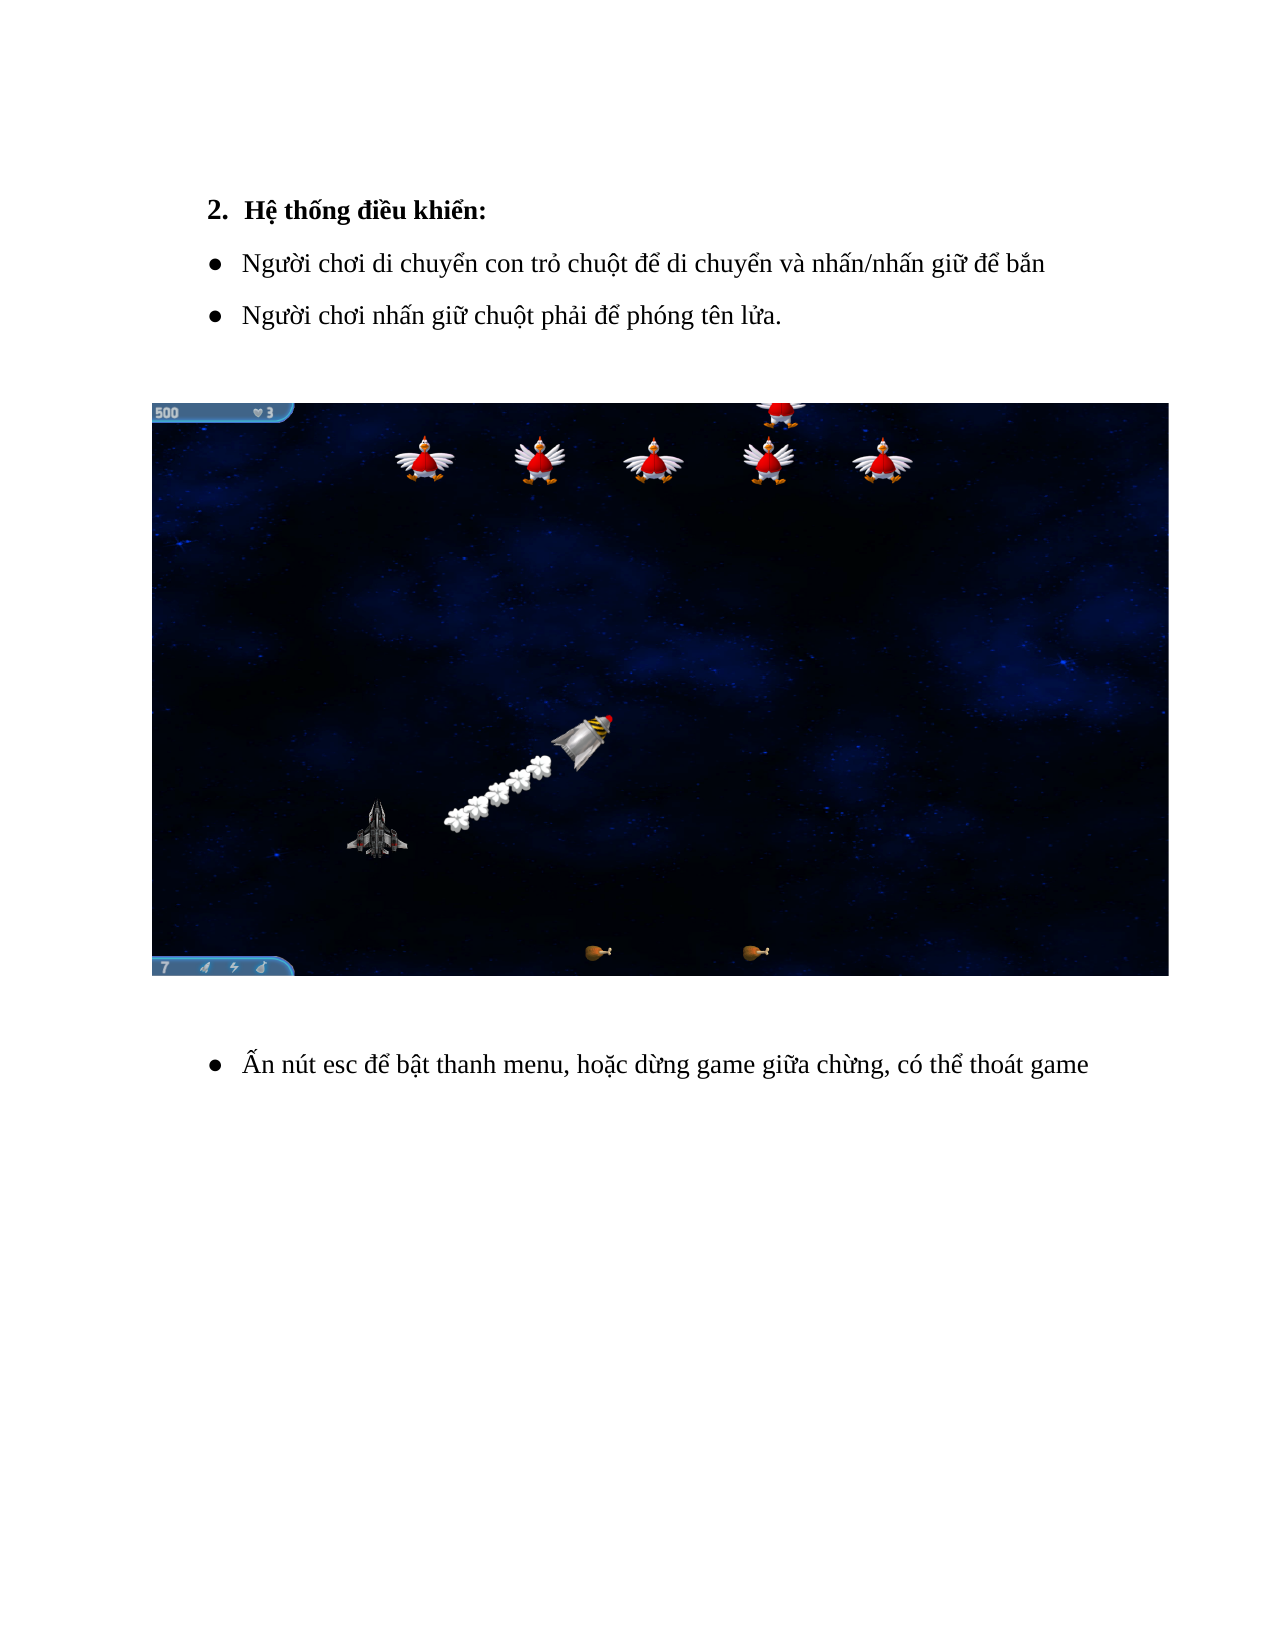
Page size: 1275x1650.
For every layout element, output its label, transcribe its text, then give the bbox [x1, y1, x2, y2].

subtitle Hệ thống điều khiển: [207, 192, 1183, 225]
picture [152, 403, 1169, 976]
text ● Ấn nút esc để bật thanh menu, hoặc dừng game giữa chừng, có thể thoát game [207, 1048, 1183, 1079]
text ● Người chơi nhấn giữ chuột phải để phóng tên lửa. [207, 299, 1183, 330]
text ● Người chơi di chuyển con trỏ chuột để di chuyển và nhấn/nhấn giữ để bắn [207, 247, 1183, 278]
